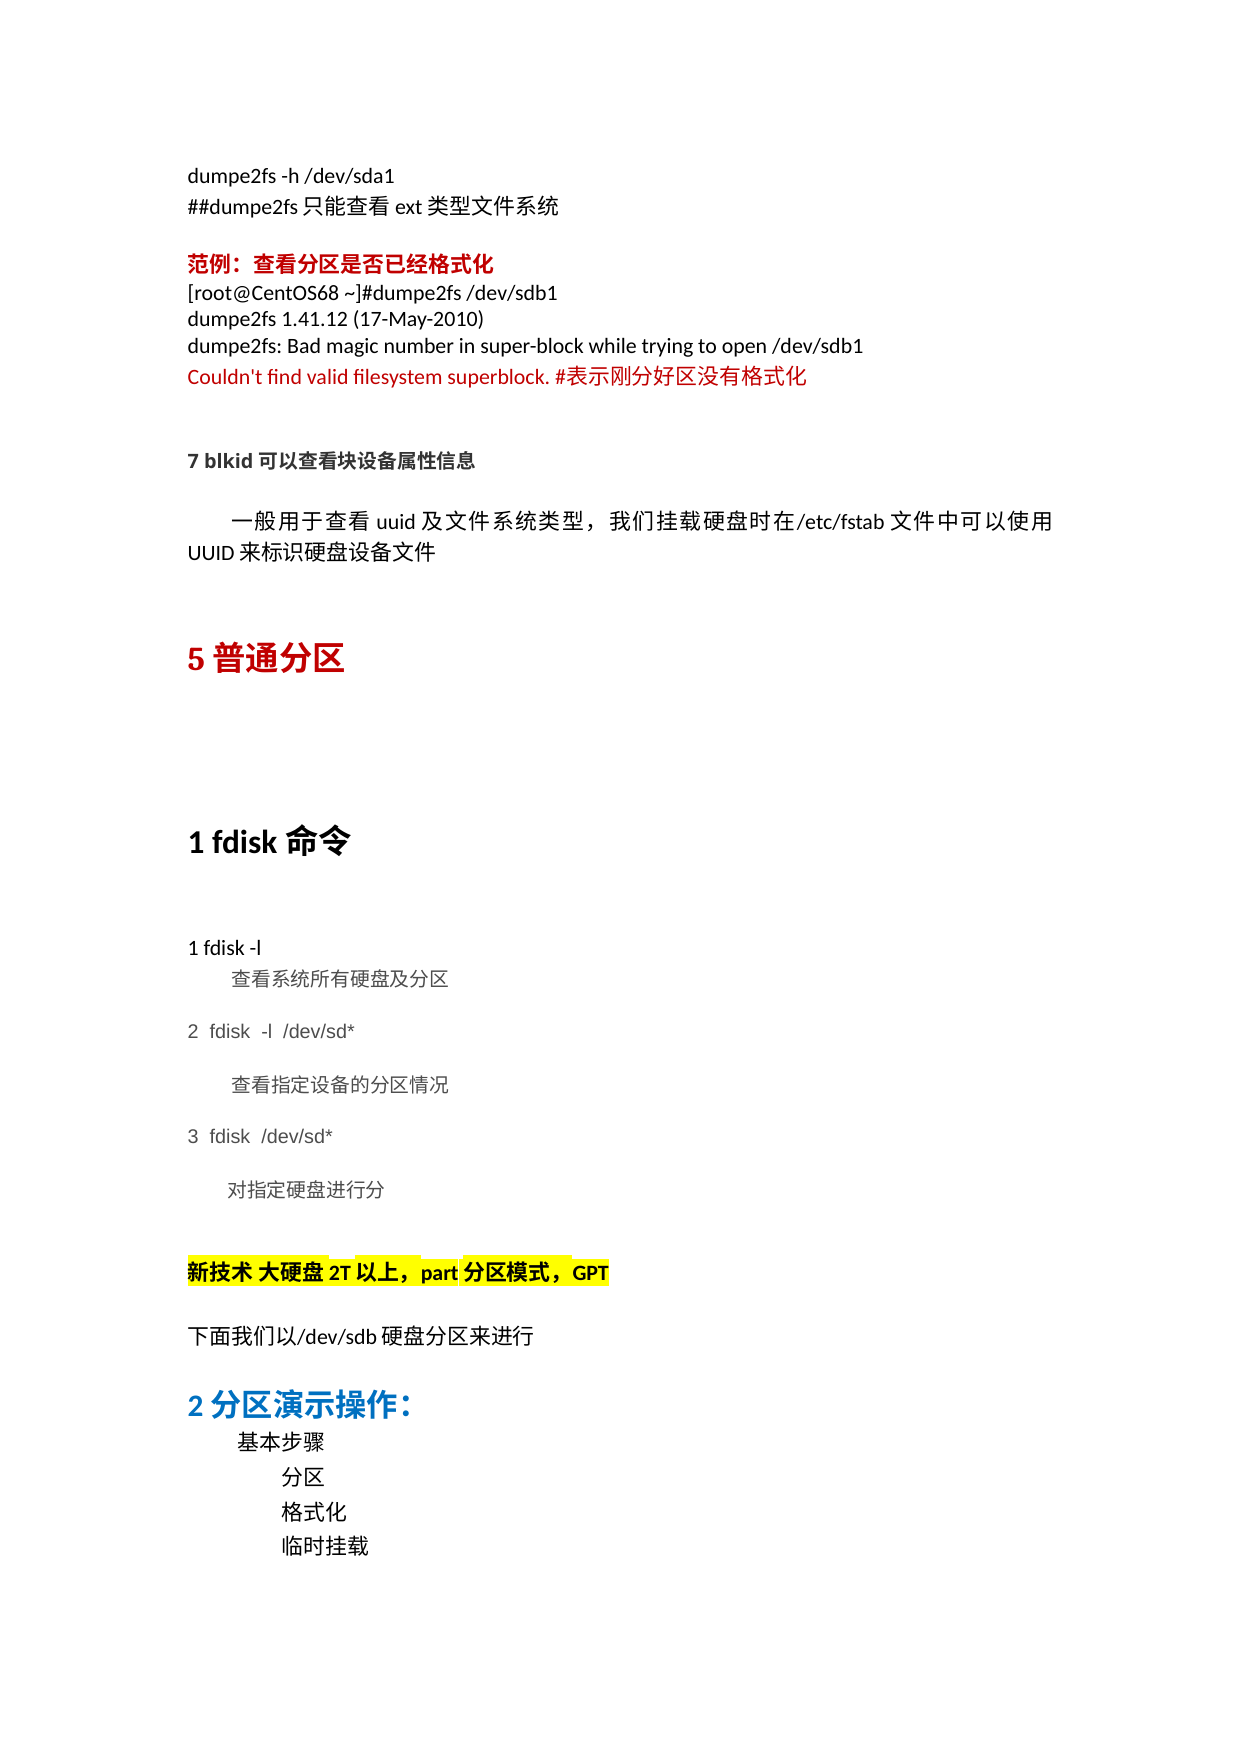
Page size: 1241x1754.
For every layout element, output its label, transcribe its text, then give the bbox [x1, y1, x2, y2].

text dumpe2fs 1.41.12 (17-May-2010) [187, 305, 1053, 332]
text 7 blkid 可以查看块设备属性信息 [187, 444, 1053, 477]
text 格式化 [231, 1494, 1053, 1526]
text 查看指定设备的分区情况 [187, 1068, 1053, 1100]
text [root@CentOS68 ~]#dumpe2fs /dev/sdb1 [187, 279, 1053, 305]
text 下面我们以/dev/sdb硬盘分区来进行 [187, 1319, 1053, 1350]
text 2 分区演示操作： [187, 1380, 1053, 1425]
text 5 普通分区 [187, 623, 1053, 688]
text 对指定硬盘进行分 [187, 1173, 1053, 1205]
text 2 fdisk -l /dev/sd* [187, 1015, 1053, 1048]
text Couldn't find valid filesystem superblock. #表示刚分好区没有格式化 [187, 359, 1053, 390]
text 基本步骤 [187, 1425, 1053, 1457]
text dumpe2fs: Bad magic number in super-block while trying to open /dev/sdb1 [187, 332, 1053, 359]
text 一般用于查看uuid及文件系统类型，我们挂载硬盘时在/etc/fstab文件中可以使用UUID来标识硬盘设备文件 [187, 504, 1053, 567]
text dumpe2fs -h /dev/sda1 [187, 162, 1053, 189]
text ##dumpe2fs只能查看 ext 类型文件系统 [187, 189, 1053, 220]
text 查看系统所有硬盘及分区 [187, 963, 1053, 995]
text 1 fdisk -l [187, 934, 1053, 960]
text 新技术 大硬盘 2T以上，part分区模式，GPT [572, 1255, 1053, 1286]
text 3 fdisk /dev/sd* [187, 1120, 1053, 1153]
text 临时挂载 [231, 1529, 1053, 1561]
subtitle 1 fdisk 命令 [187, 807, 1053, 872]
text 分区 [231, 1460, 1053, 1491]
text 范例：查看分区是否已经格式化 [187, 247, 1053, 279]
